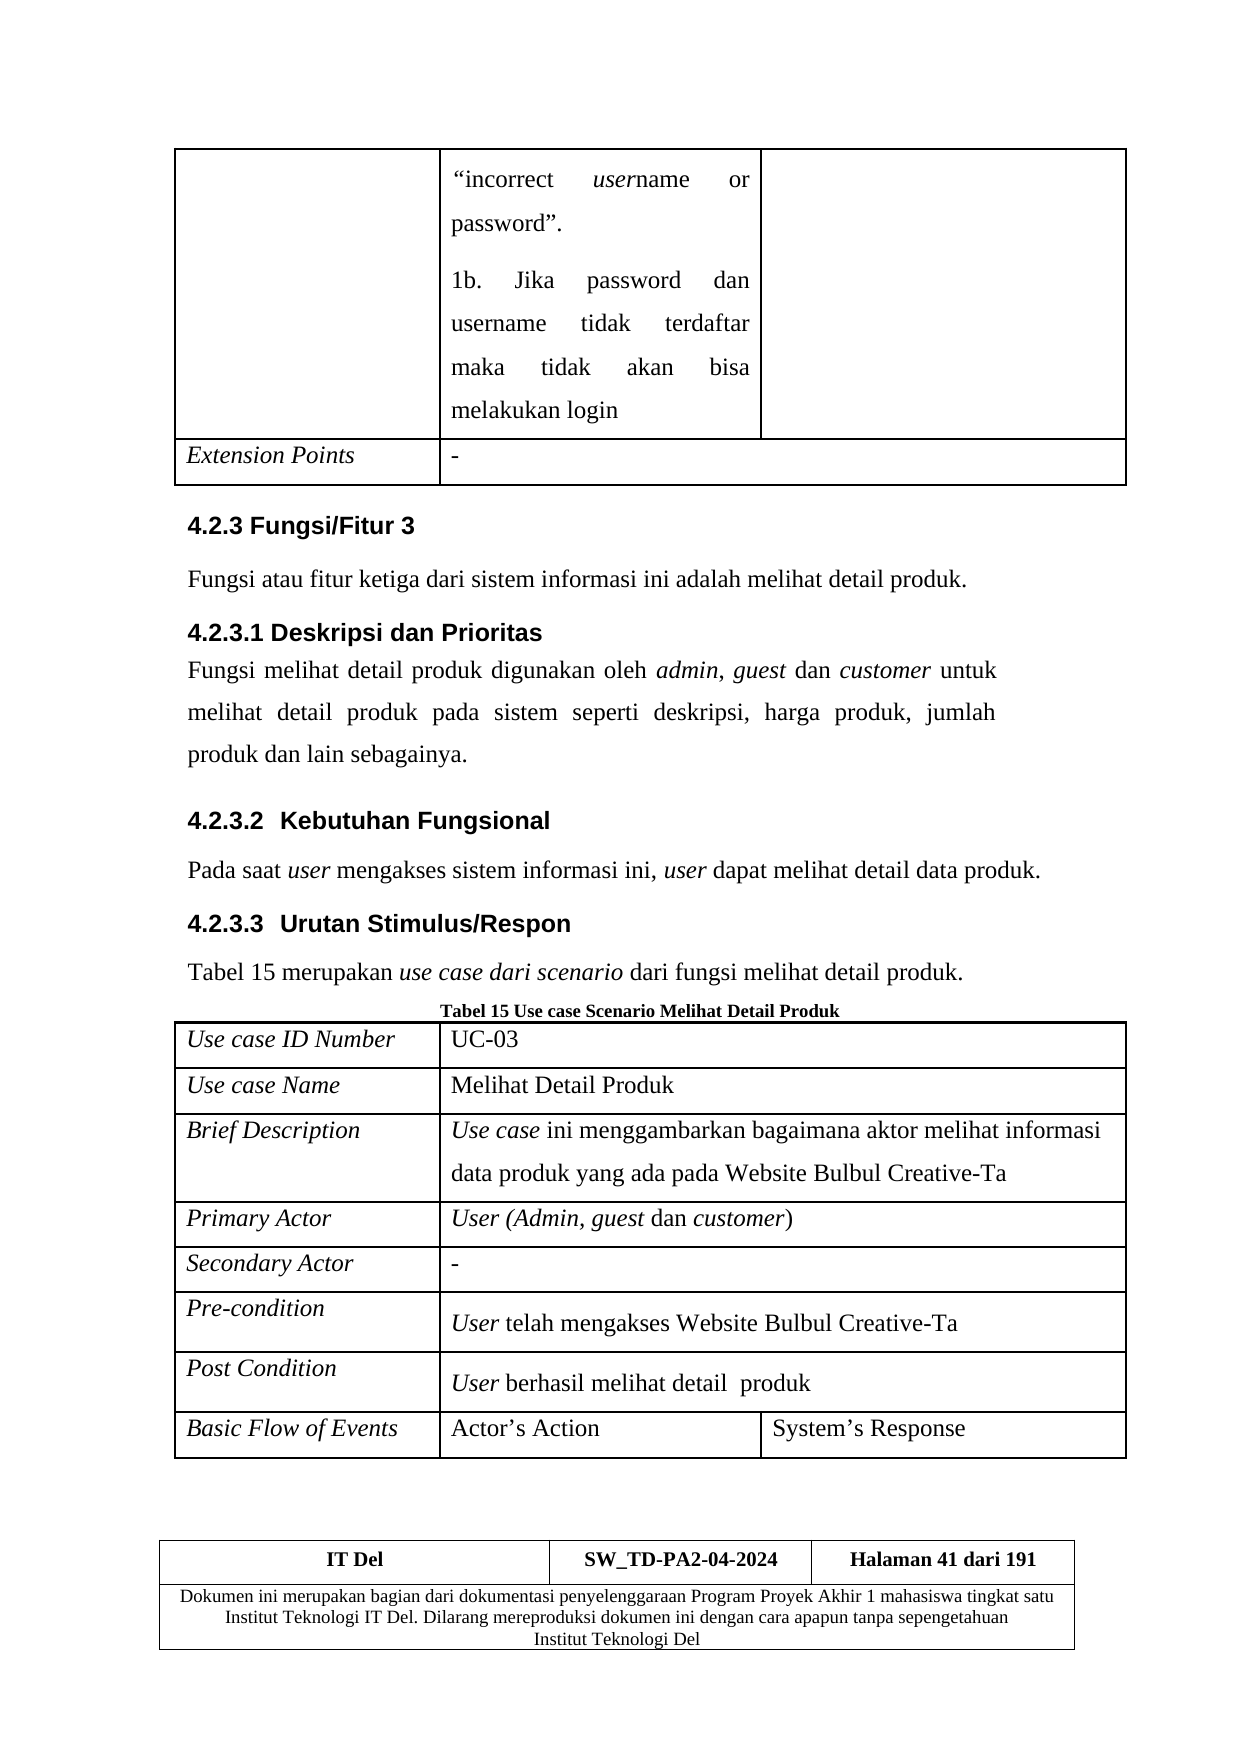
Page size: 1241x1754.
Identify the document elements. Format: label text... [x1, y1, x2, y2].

text Tabel 15 Use case Scenario Melihat Detail Produk [187, 1000, 1092, 1021]
table_cell Actor’s Action [441, 1413, 760, 1457]
table_cell Pre-condition [176, 1293, 439, 1351]
text Pada saat user mengakses sistem informasi ini, user dapat melihat detail data produk. [187, 855, 1092, 884]
table_header UC-03 [441, 1024, 1125, 1067]
subtitle 4.2.3 Fungsi/Fitur 3 [187, 511, 1092, 539]
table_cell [176, 1413, 439, 1457]
table_cell Brief Description [176, 1115, 439, 1201]
subtitle 4.2.3.3 Urutan Stimulus/Respon [187, 909, 1092, 938]
subtitle 4.2.3.2 Kebutuhan Fungsional [187, 806, 1092, 834]
text Fungsi atau fitur ketiga dari sistem informasi ini adalah melihat detail produk. [187, 564, 1092, 593]
subtitle 4.2.3.1 Deskripsi dan Prioritas [187, 618, 1092, 647]
table_cell Melihat Detail Produk [441, 1069, 1125, 1113]
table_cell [441, 150, 760, 438]
text Fungsi melihat detail produk digunakan oleh admin, guest dan customer untuk melihat detail produk pada sistem seperti deskripsi, harga produk, jumlah produk dan lain sebagainya. [187, 655, 997, 768]
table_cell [176, 150, 439, 438]
table_cell Use case ini menggambarkan bagaimana aktor melihat informasi data produk yang ada pada Website Bulbul Creative-Ta [441, 1115, 1125, 1201]
table_cell Use case Name [176, 1069, 439, 1113]
table_cell [762, 150, 1125, 438]
table_cell System’s Response [762, 1413, 1125, 1457]
table_cell Extension Points [176, 440, 439, 483]
table_cell User (Admin, guest dan customer) [441, 1203, 1125, 1246]
table_cell User berhasil melihat detail produk [441, 1353, 1125, 1411]
table_cell Post Condition [176, 1353, 439, 1411]
text Tabel 15 merupakan use case dari scenario dari fungsi melihat detail produk. [187, 957, 994, 985]
table_cell - [441, 1248, 1125, 1291]
table_cell Primary Actor [176, 1203, 439, 1246]
table_cell User telah mengakses Website Bulbul Creative-Ta [441, 1293, 1125, 1351]
table_cell Secondary Actor [176, 1248, 439, 1291]
table_cell - [441, 440, 1125, 483]
table_header Use case ID Number [176, 1024, 439, 1067]
